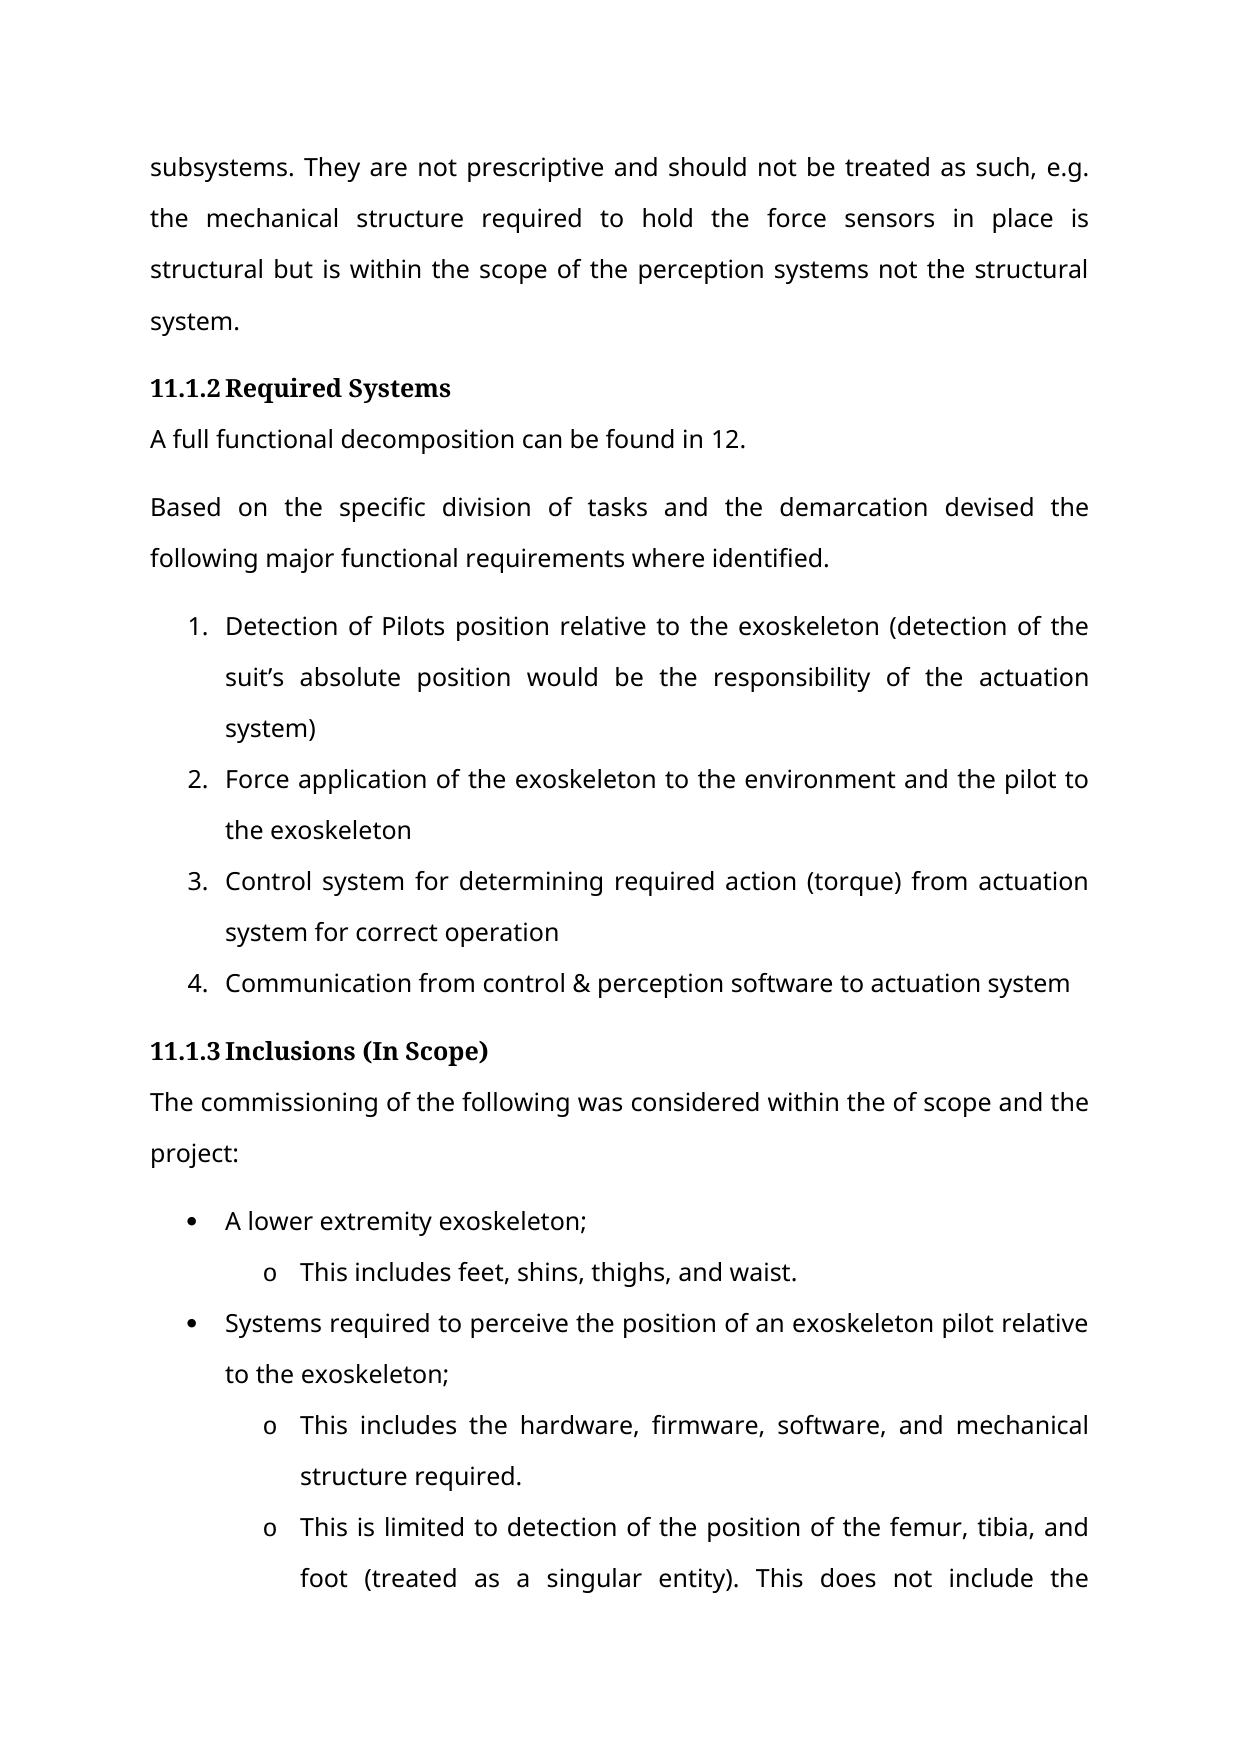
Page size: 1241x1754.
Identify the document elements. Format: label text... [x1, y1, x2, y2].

subtitle Inclusions (In Scope) [150, 1033, 1090, 1067]
list This includes feet, shins, thighs, and waist. [262, 1254, 1090, 1288]
subtitle Required Systems [150, 371, 1090, 405]
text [150, 150, 1090, 337]
list Communication from control & perception software to actuation system [187, 966, 1090, 1000]
text A full functional decomposition can be found in 12. [150, 422, 1090, 456]
list This includes the hardware, firmware, software, and mechanical structure required. [262, 1408, 1090, 1493]
list A lower extremity exoskeleton; [187, 1203, 1090, 1237]
text The commissioning of the following was considered within the of scope and the project: [150, 1084, 1090, 1169]
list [262, 1510, 1090, 1595]
list Detection of Pilots position relative to the exoskeleton (detection of the suit’s absolute position would be the responsibility of the actuation system) [187, 608, 1090, 744]
text Based on the specific division of tasks and the demarcation devised the following major functional requirements where identified. [150, 489, 1090, 575]
list Control system for determining required action (torque) from actuation system for correct operation [187, 863, 1090, 949]
list Force application of the exoskeleton to the environment and the pilot to the exoskeleton [187, 761, 1090, 847]
list Systems required to perceive the position of an exoskeleton pilot relative to the exoskeleton; [187, 1306, 1090, 1391]
